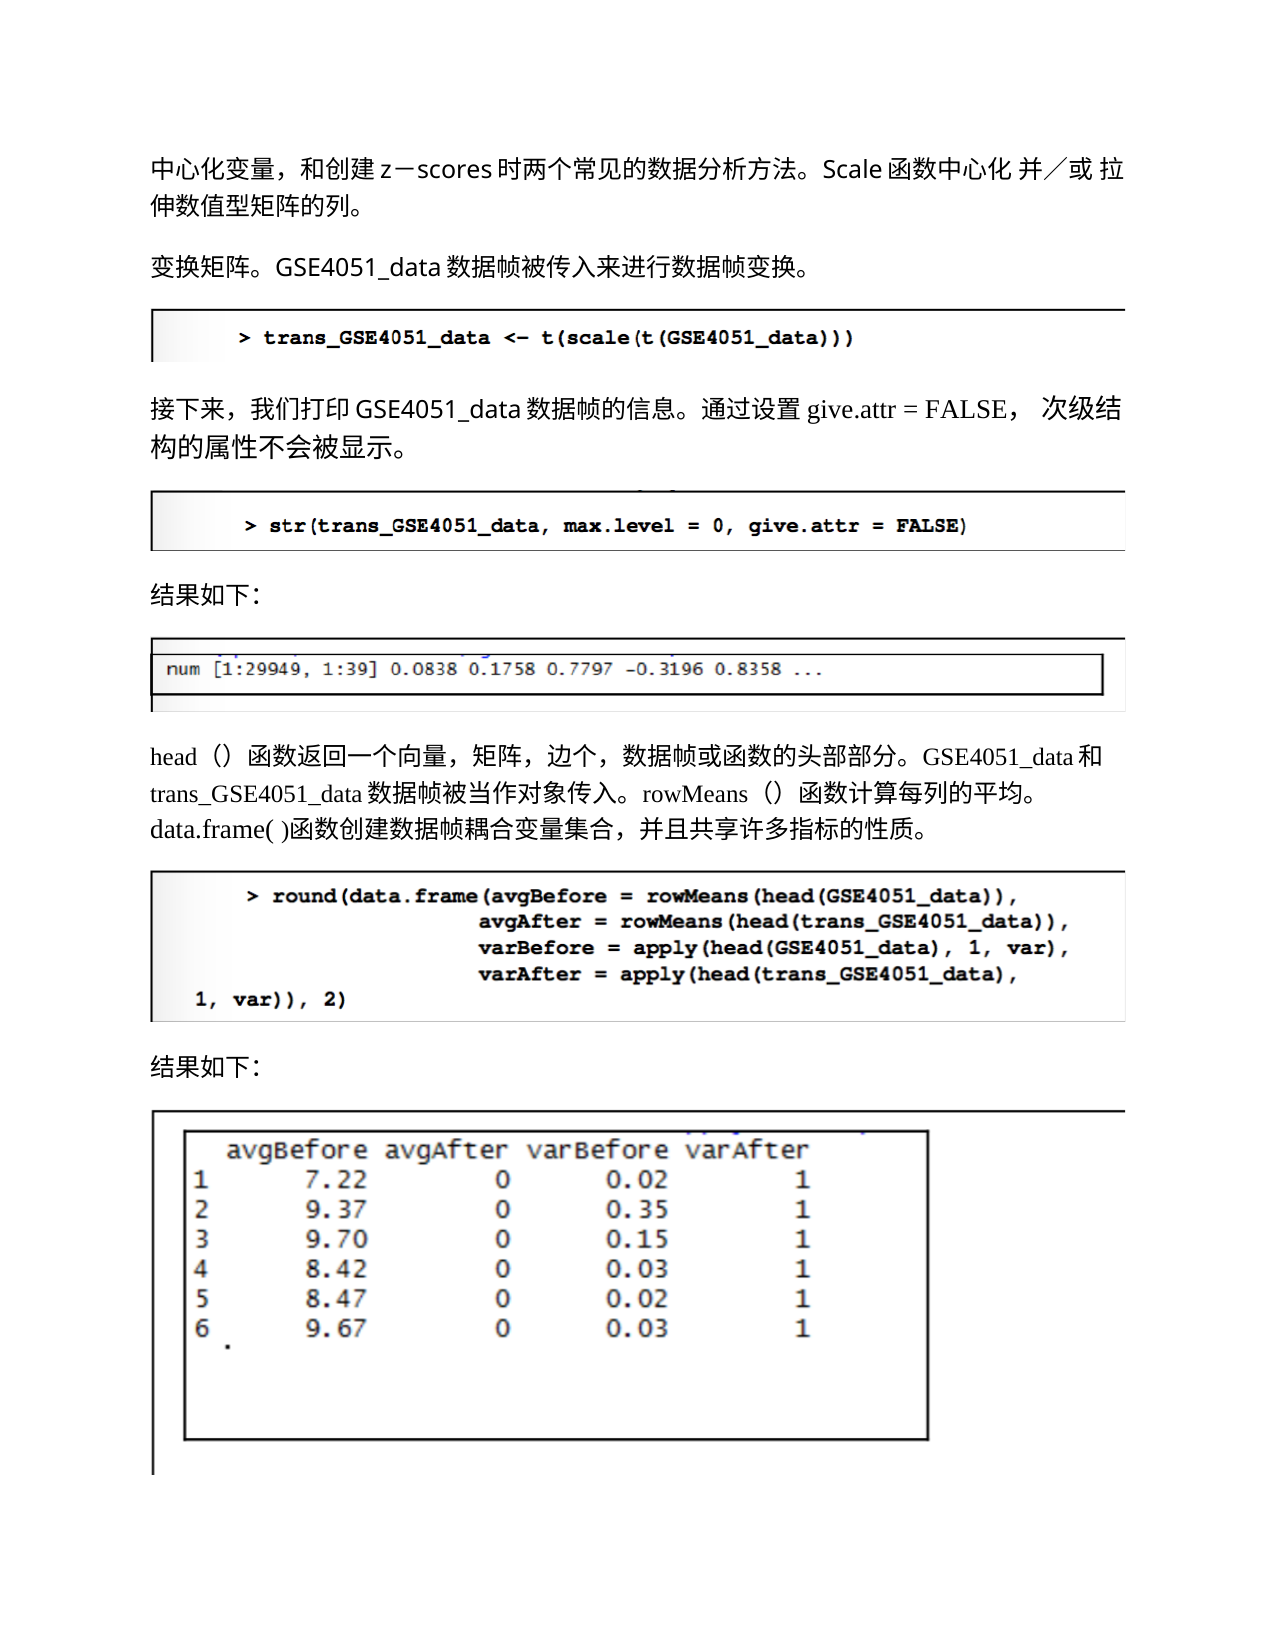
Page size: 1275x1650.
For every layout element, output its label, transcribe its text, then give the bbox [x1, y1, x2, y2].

text 结果如下： [150, 575, 1125, 612]
text 中心化变量，和创建z－scores时两个常见的数据分析方法。Scale函数中心化 并／或 拉伸数值型矩阵的列。 [150, 150, 1125, 222]
text head（）函数返回一个向量，矩阵，边个，数据帧或函数的头部部分。GSE4051_data和trans_GSE4051_data数据帧被当作对象传入。rowMeans（）函数计算每列的平均。data.frame( )函数创建数据帧耦合变量集合，并且共享许多指标的性质。 [150, 737, 1125, 846]
picture [150, 636, 1125, 712]
text 结果如下： [150, 1047, 1125, 1083]
picture [150, 870, 1125, 1022]
picture [150, 308, 1125, 362]
picture [150, 490, 1125, 551]
picture [150, 1108, 1125, 1475]
text 变换矩阵。GSE4051_data数据帧被传入来进行数据帧变换。 [150, 247, 1125, 284]
text 接下来，我们打印GSE4051_data数据帧的信息。通过设置give.attr = FALSE， 次级结构的属性不会被显示。 [150, 387, 1125, 466]
